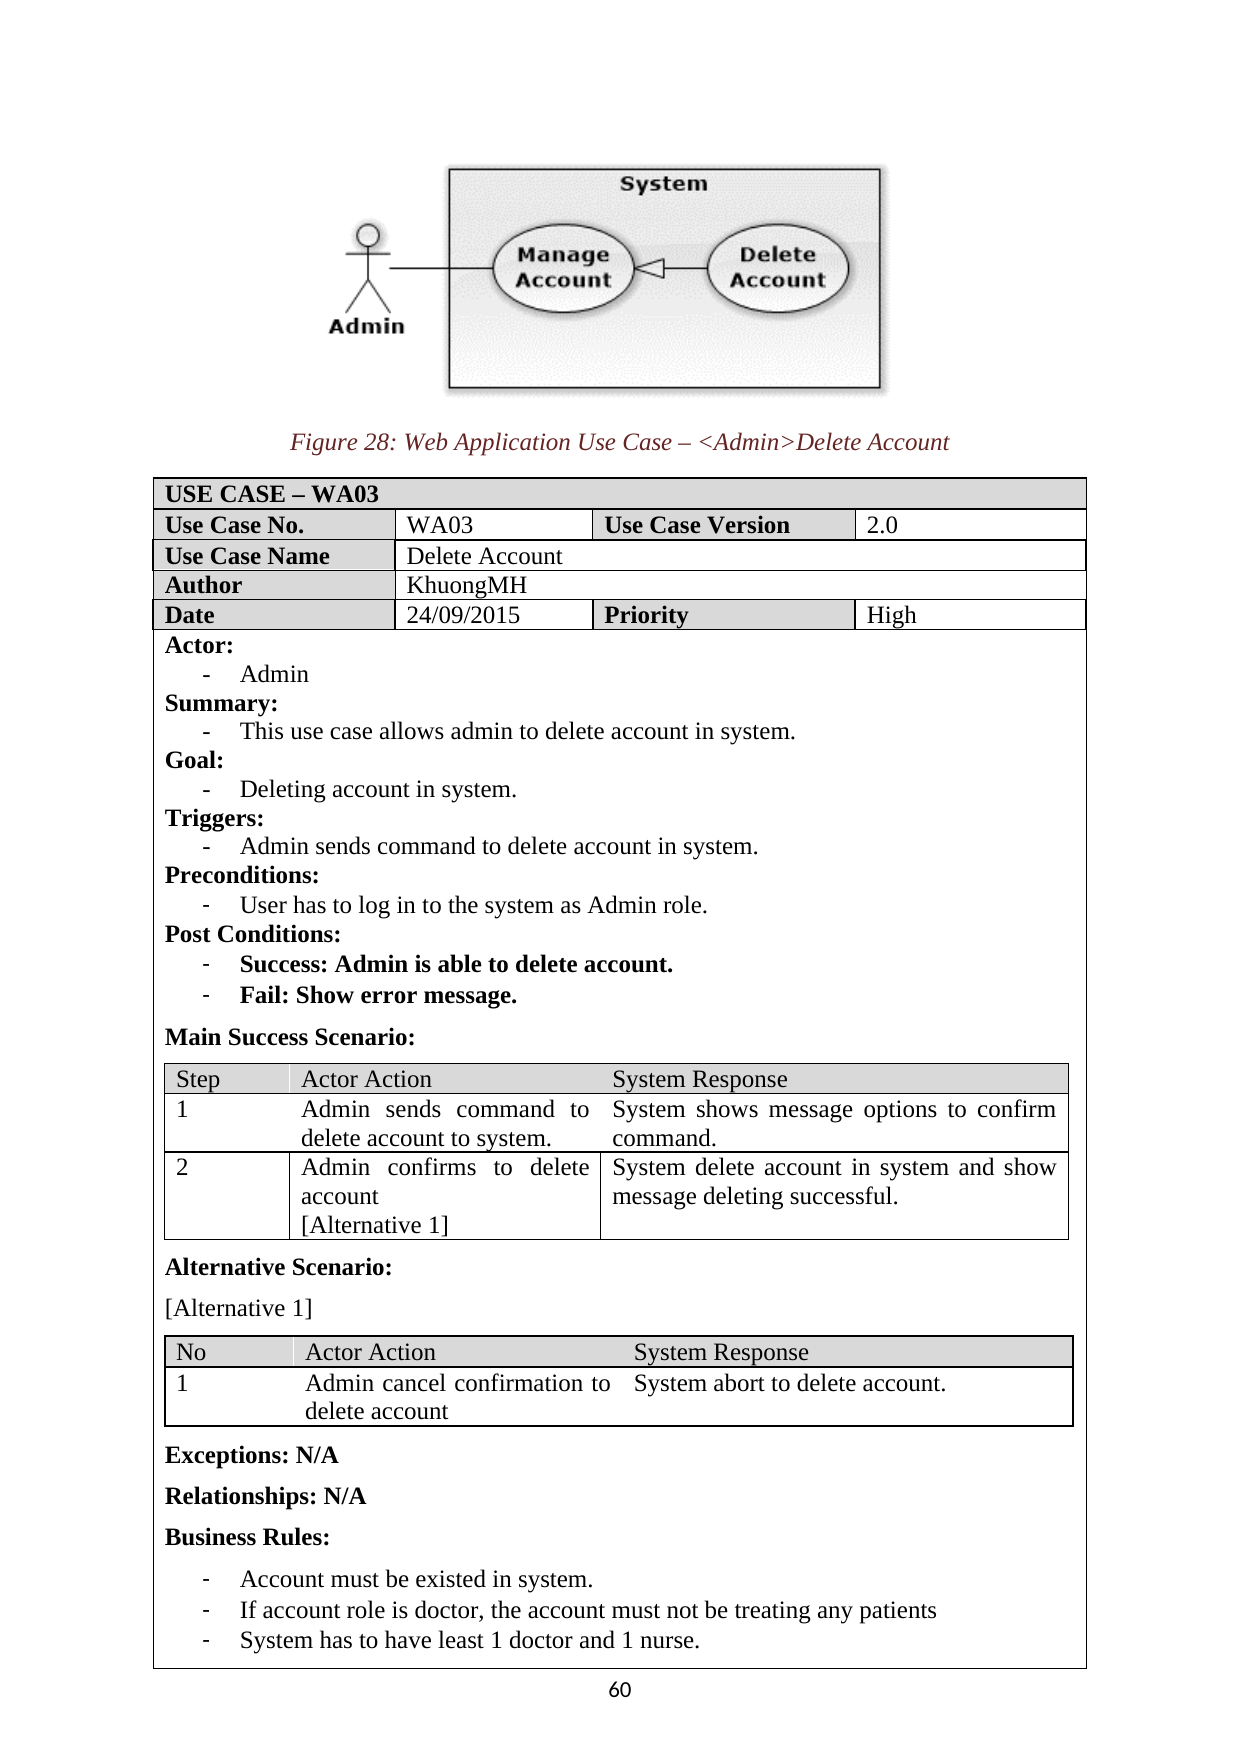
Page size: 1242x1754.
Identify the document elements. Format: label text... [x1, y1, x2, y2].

table_cell Delete Account [396, 541, 1085, 569]
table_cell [154, 630, 1086, 1667]
table_cell High [856, 600, 1085, 629]
table_cell Priority [594, 600, 854, 629]
table_cell Author [154, 571, 395, 599]
table_cell Use Case Version [593, 510, 855, 539]
table_cell KhuongMH [396, 571, 1086, 599]
table_cell WA03 [396, 510, 592, 539]
table_cell Use Case Name [154, 540, 394, 569]
text Figure 28: Web Application Use Case – <Admin>Delete Account [94, 427, 1146, 456]
picture [319, 162, 920, 428]
table_cell Use Case No. [154, 510, 395, 539]
table_cell Date [154, 600, 394, 629]
table_cell 24/09/2015 [396, 600, 592, 629]
table_header USE CASE – WA03 [154, 479, 1086, 508]
table_cell 2.0 [856, 510, 1086, 539]
